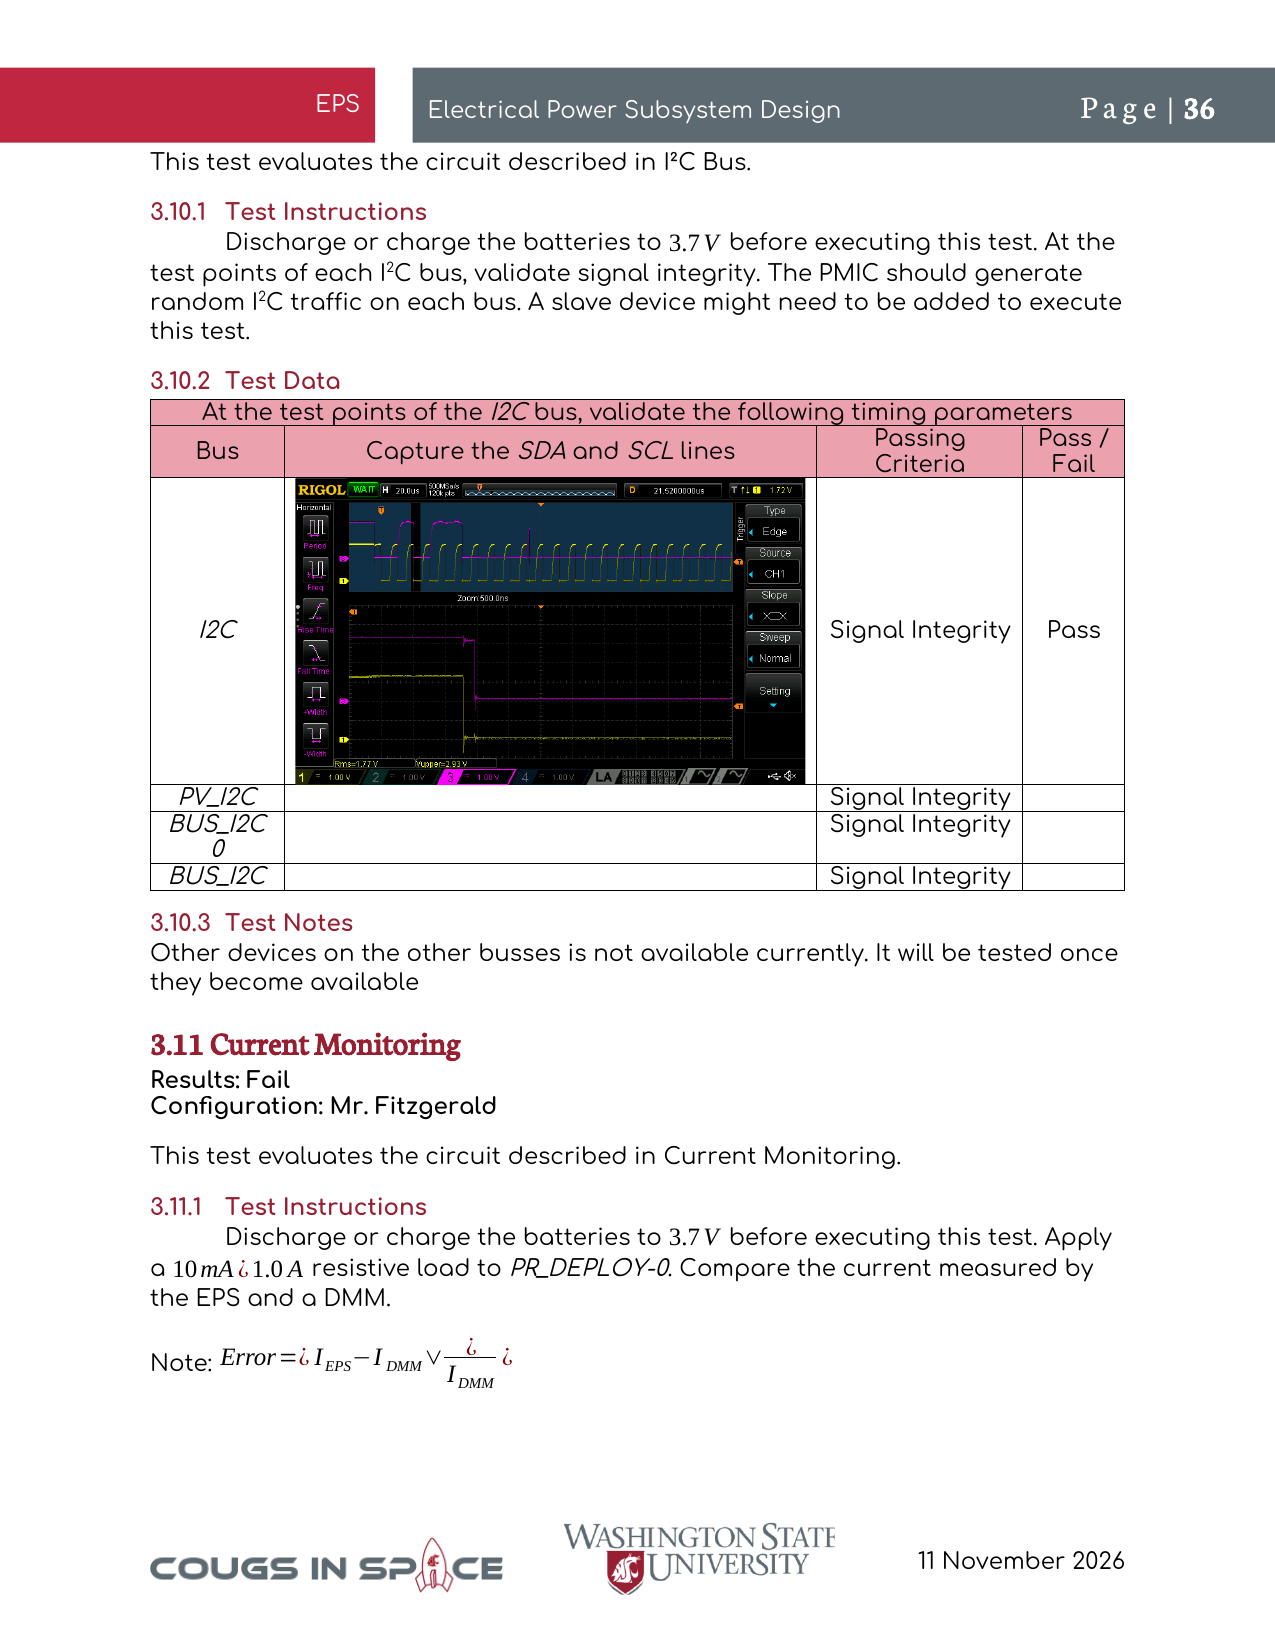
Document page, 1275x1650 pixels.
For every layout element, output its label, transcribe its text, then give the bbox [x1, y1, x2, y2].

table_cell PV_I2C [151, 785, 284, 811]
text This test evaluates the circuit described in I²C Bus. [150, 150, 1125, 176]
table_cell BUS_I2C0 [151, 812, 284, 863]
table_cell [1023, 864, 1124, 889]
text This test evaluates the circuit described in Current Monitoring. [150, 1144, 1125, 1170]
picture [150, 1537, 503, 1594]
text Configuration: Mr. Fitzgerald [150, 1094, 1125, 1119]
table_cell Pass / Fail [1023, 426, 1124, 477]
table_cell Signal Integrity [817, 478, 1022, 784]
text Results: Fail [150, 1068, 1125, 1094]
table_cell Signal Integrity [817, 864, 1022, 889]
table_cell Passing Criteria [817, 426, 1022, 477]
table_cell [285, 785, 816, 811]
table_cell Pass [1023, 478, 1124, 784]
table_cell BUS_I2C [151, 864, 284, 889]
picture [295, 478, 806, 785]
table_cell [285, 812, 816, 863]
table_cell Signal Integrity [817, 785, 1022, 811]
table_cell [806, 478, 816, 784]
text Discharge or charge the batteries to before executing this test. Apply a resistive load to PR_DEPLOY-0. Compare the current measured by the EPS and a DMM. [150, 1224, 1125, 1312]
text Other devices on the other busses is not available currently. It will be tested once they become available [150, 941, 1125, 996]
table_cell [1023, 785, 1124, 811]
subtitle Current Monitoring [150, 1020, 1125, 1062]
subtitle Test Data [150, 369, 1125, 395]
table_cell [285, 864, 816, 889]
table_header At the test points of the I2C bus, validate the following timing parameters [151, 400, 1124, 425]
table_cell I2C [151, 478, 284, 784]
table_cell Bus [151, 426, 284, 477]
table_cell Capture the SDA and SCL lines [285, 426, 816, 477]
subtitle Test Notes [150, 911, 1125, 937]
table_cell [1023, 812, 1124, 863]
picture [562, 1522, 835, 1594]
text Note: [150, 1337, 1125, 1392]
table_cell [285, 478, 295, 784]
table_cell Signal Integrity [817, 812, 1022, 863]
text Discharge or charge the batteries to before executing this test. At the test points of each I2C bus, validate signal integrity. The PMIC should generate random I2C traffic on each bus. A slave device might need to be added to execute this test. [150, 229, 1125, 345]
subtitle Test Instructions [150, 1195, 1125, 1220]
subtitle Test Instructions [150, 200, 1125, 226]
